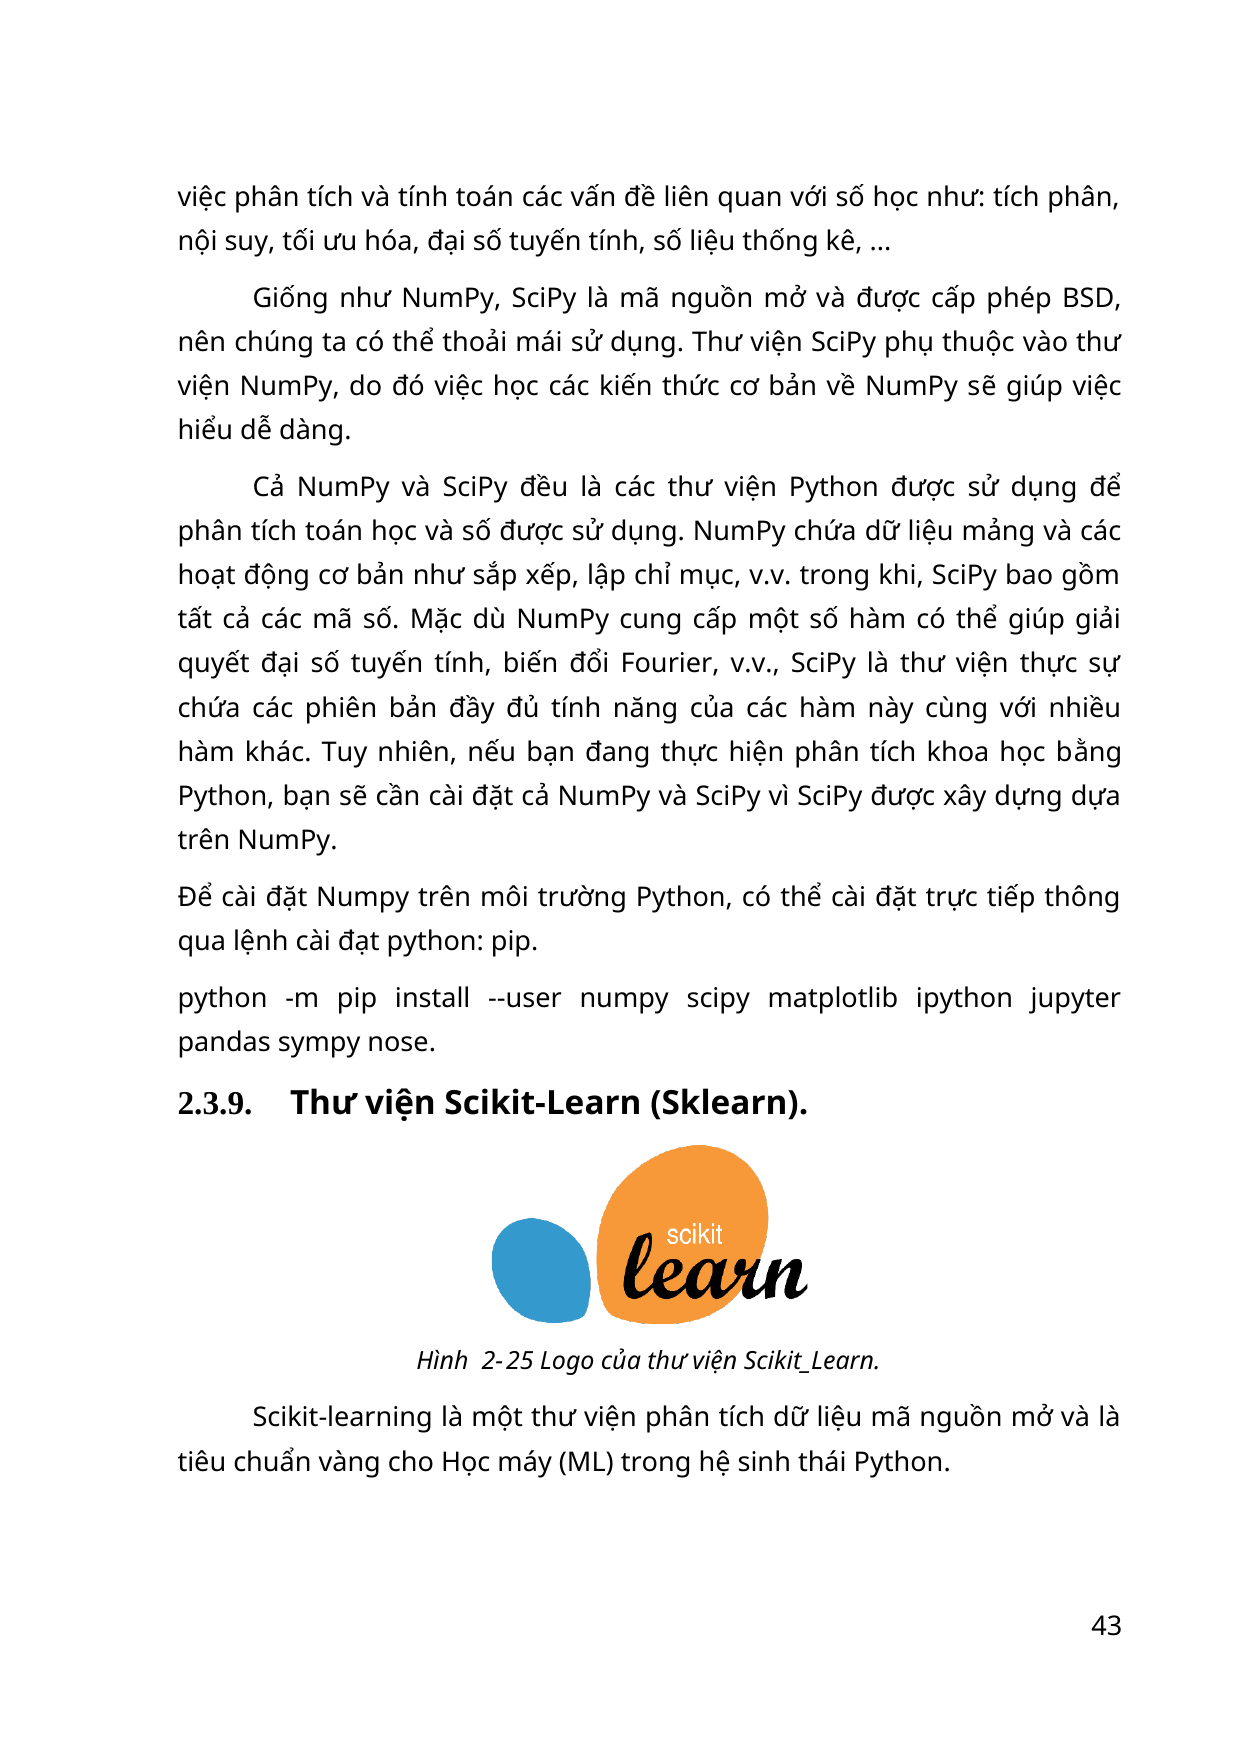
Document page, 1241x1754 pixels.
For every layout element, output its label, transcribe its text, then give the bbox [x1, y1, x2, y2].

subtitle Thư viện Scikit-Learn (Sklearn). [177, 1079, 1122, 1124]
text Để cài đặt Numpy trên môi trường Python, có thể cài đặt trực tiếp thông qua lệnh cài đạt python: pip. [177, 877, 1122, 958]
text Giống như NumPy, SciPy là mã nguồn mở và được cấp phép BSD, nên chúng ta có thể thoải mái sử dụng. Thư viện SciPy phụ thuộc vào thư viện NumPy, do đó việc học các kiến thức cơ bản về NumPy sẽ giúp việc hiểu dễ dàng. [177, 278, 1122, 447]
text Cả NumPy và SciPy đều là các thư viện Python được sử dụng để phân tích toán học và số được sử dụng. NumPy chứa dữ liệu mảng và các hoạt động cơ bản như sắp xếp, lập chỉ mục, v.v. trong khi, SciPy bao gồm tất cả các mã số. Mặc dù NumPy cung cấp một số hàm có thể giúp giải quyết đại số tuyến tính, biến đổi Fourier, v.v., SciPy là thư viện thực sự chứa các phiên bản đầy đủ tính năng của các hàm này cùng với nhiều hàm khác. Tuy nhiên, nếu bạn đang thực hiện phân tích khoa học bằng Python, bạn sẽ cần cài đặt cả NumPy và SciPy vì SciPy được xây dựng dựa trên NumPy. [177, 467, 1122, 857]
text python -m pip install --user numpy scipy matplotlib ipython jupyter pandas sympy nose. [177, 978, 1122, 1059]
picture [491, 1145, 808, 1324]
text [177, 177, 1122, 258]
text Scikit-learning là một thư viện phân tích dữ liệu mã nguồn mở và là tiêu chuẩn vàng cho Học máy (ML) trong hệ sinh thái Python. [177, 1398, 1122, 1479]
